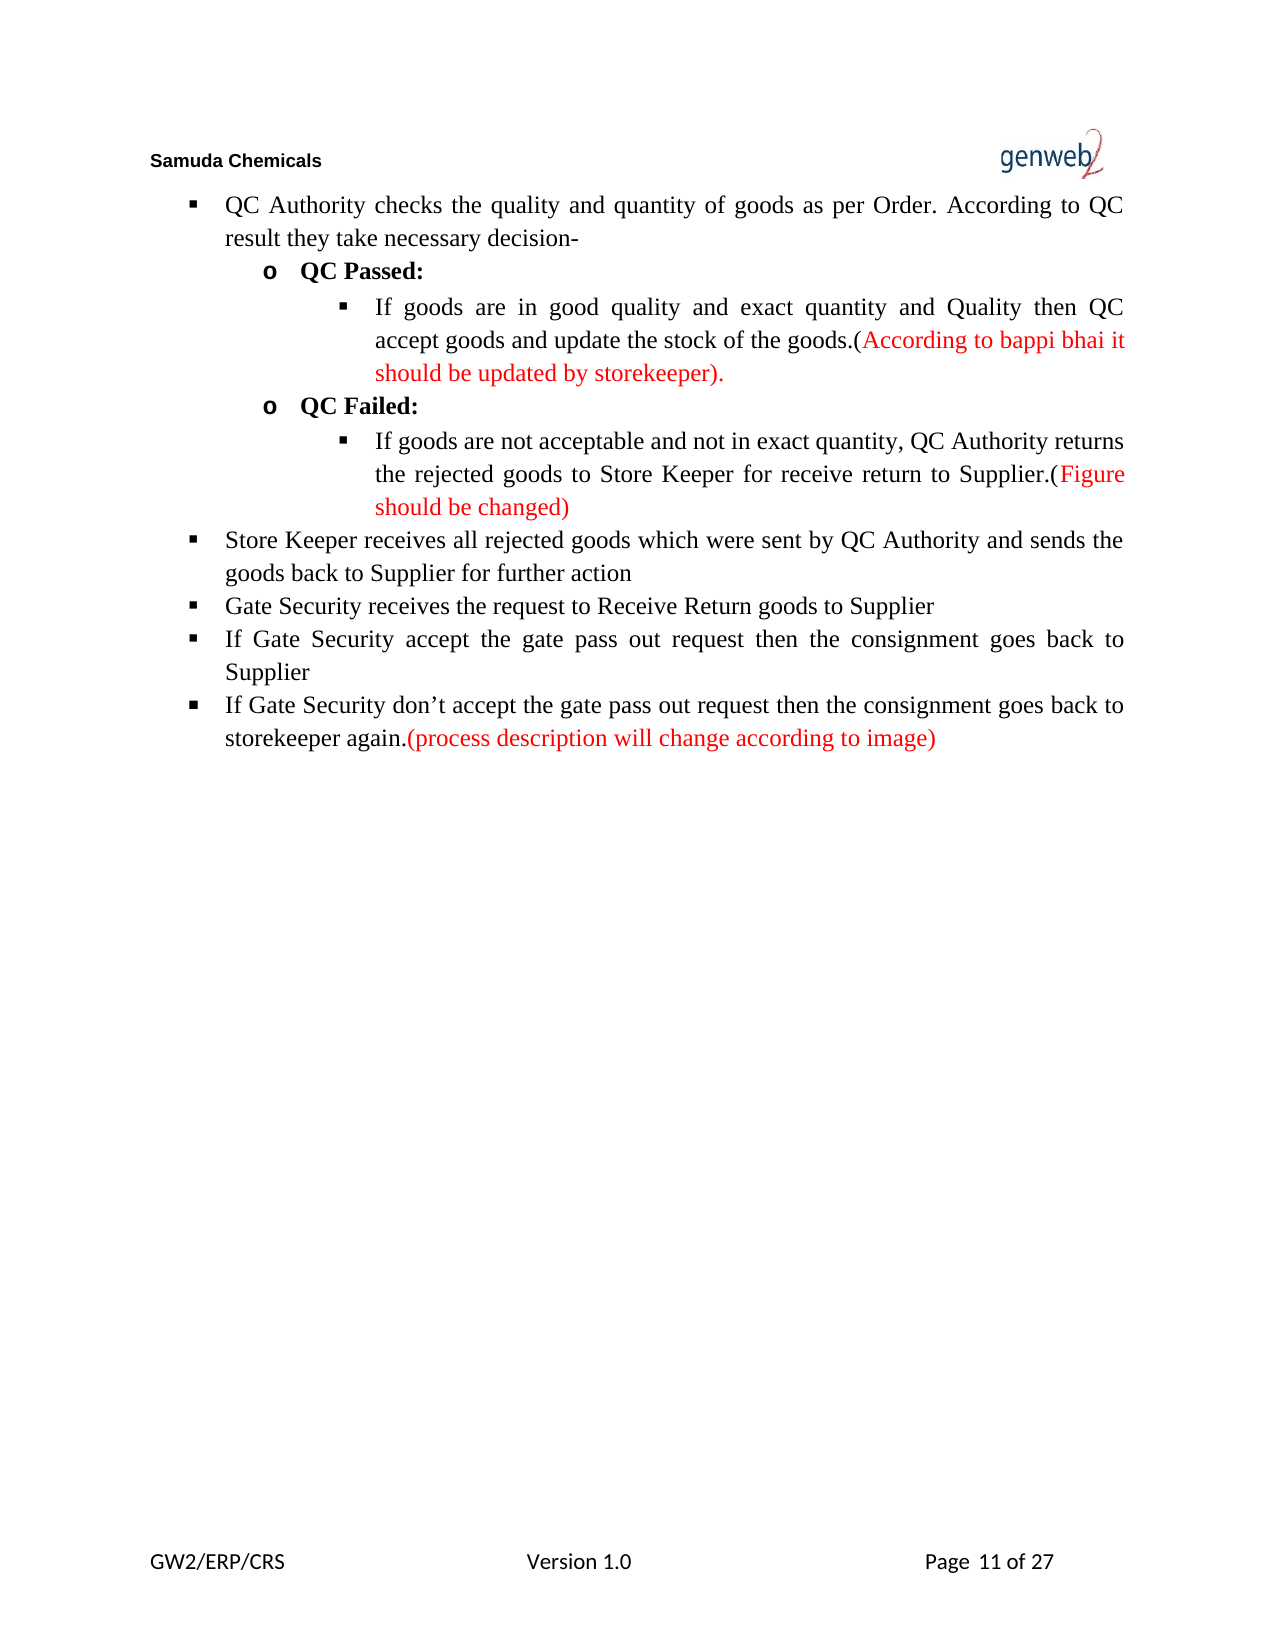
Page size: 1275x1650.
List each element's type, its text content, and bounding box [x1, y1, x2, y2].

picture [1000, 128, 1103, 179]
list If Gate Security don’t accept the gate pass out request then the consignment goes back to storekeeper again.(process description will change according to image) [187, 690, 1125, 752]
list If goods are not acceptable and not in exact quantity, QC Authority returns the rejected goods to Store Keeper for receive return to Supplier.(Figure should be changed) [337, 426, 1125, 521]
list QC Failed: [262, 391, 1125, 422]
list Gate Security receives the request to Receive Return goods to Supplier [187, 591, 1125, 620]
list If Gate Security accept the gate pass out request then the consignment goes back to Supplier [187, 624, 1125, 686]
list QC Authority checks the quality and quantity of goods as per Order. According to QC result they take necessary decision- [187, 190, 1125, 252]
list Store Keeper receives all rejected goods which were sent by QC Authority and sends the goods back to Supplier for further action [187, 525, 1125, 587]
list QC Passed: [262, 256, 1125, 287]
list If goods are in good quality and exact quantity and Quality then QC accept goods and update the stock of the goods.(According to bappi bhai it should be updated by storekeeper). [337, 292, 1125, 387]
